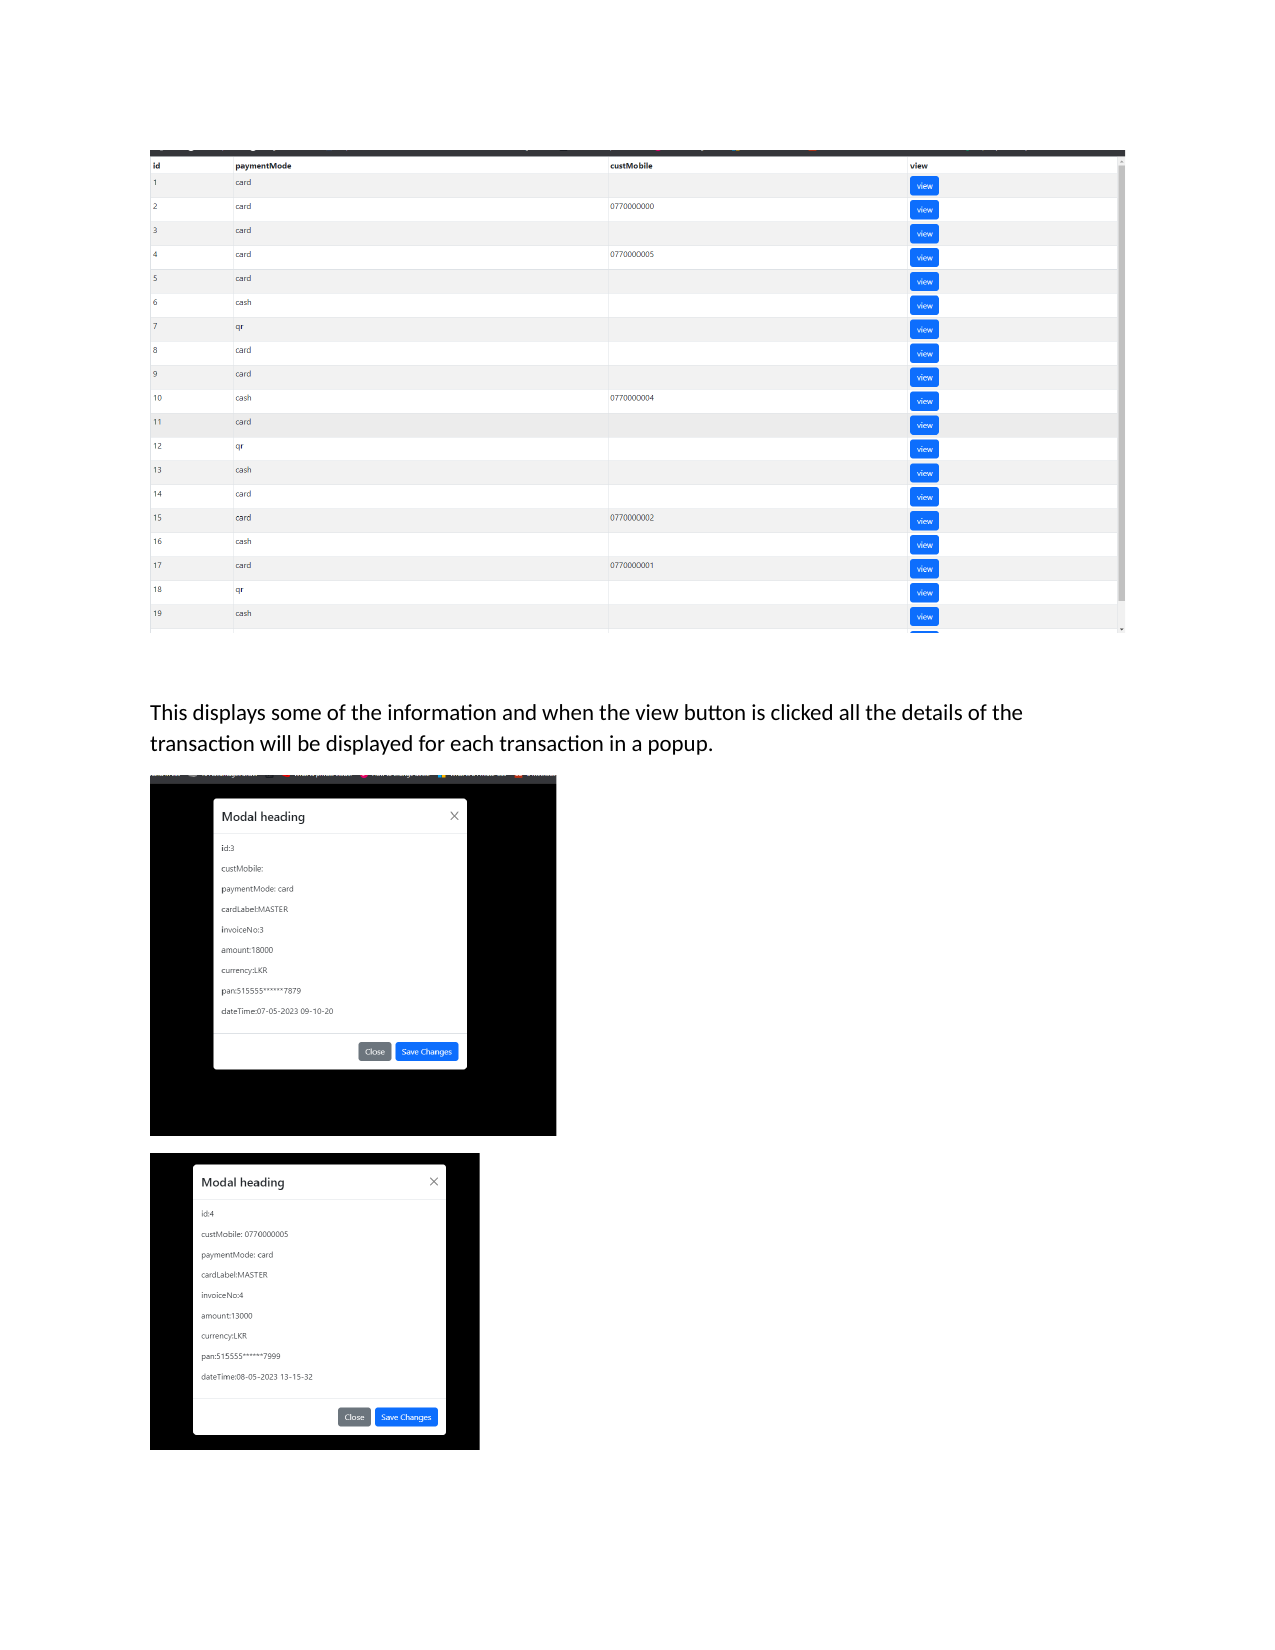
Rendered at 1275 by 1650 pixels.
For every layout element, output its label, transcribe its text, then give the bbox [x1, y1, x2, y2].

picture [150, 150, 1125, 633]
text This displays some of the information and when the view button is clicked all the details of the transaction will be displayed for each transaction in a popup. [150, 698, 1125, 757]
picture [150, 775, 557, 1136]
picture [150, 1153, 480, 1450]
